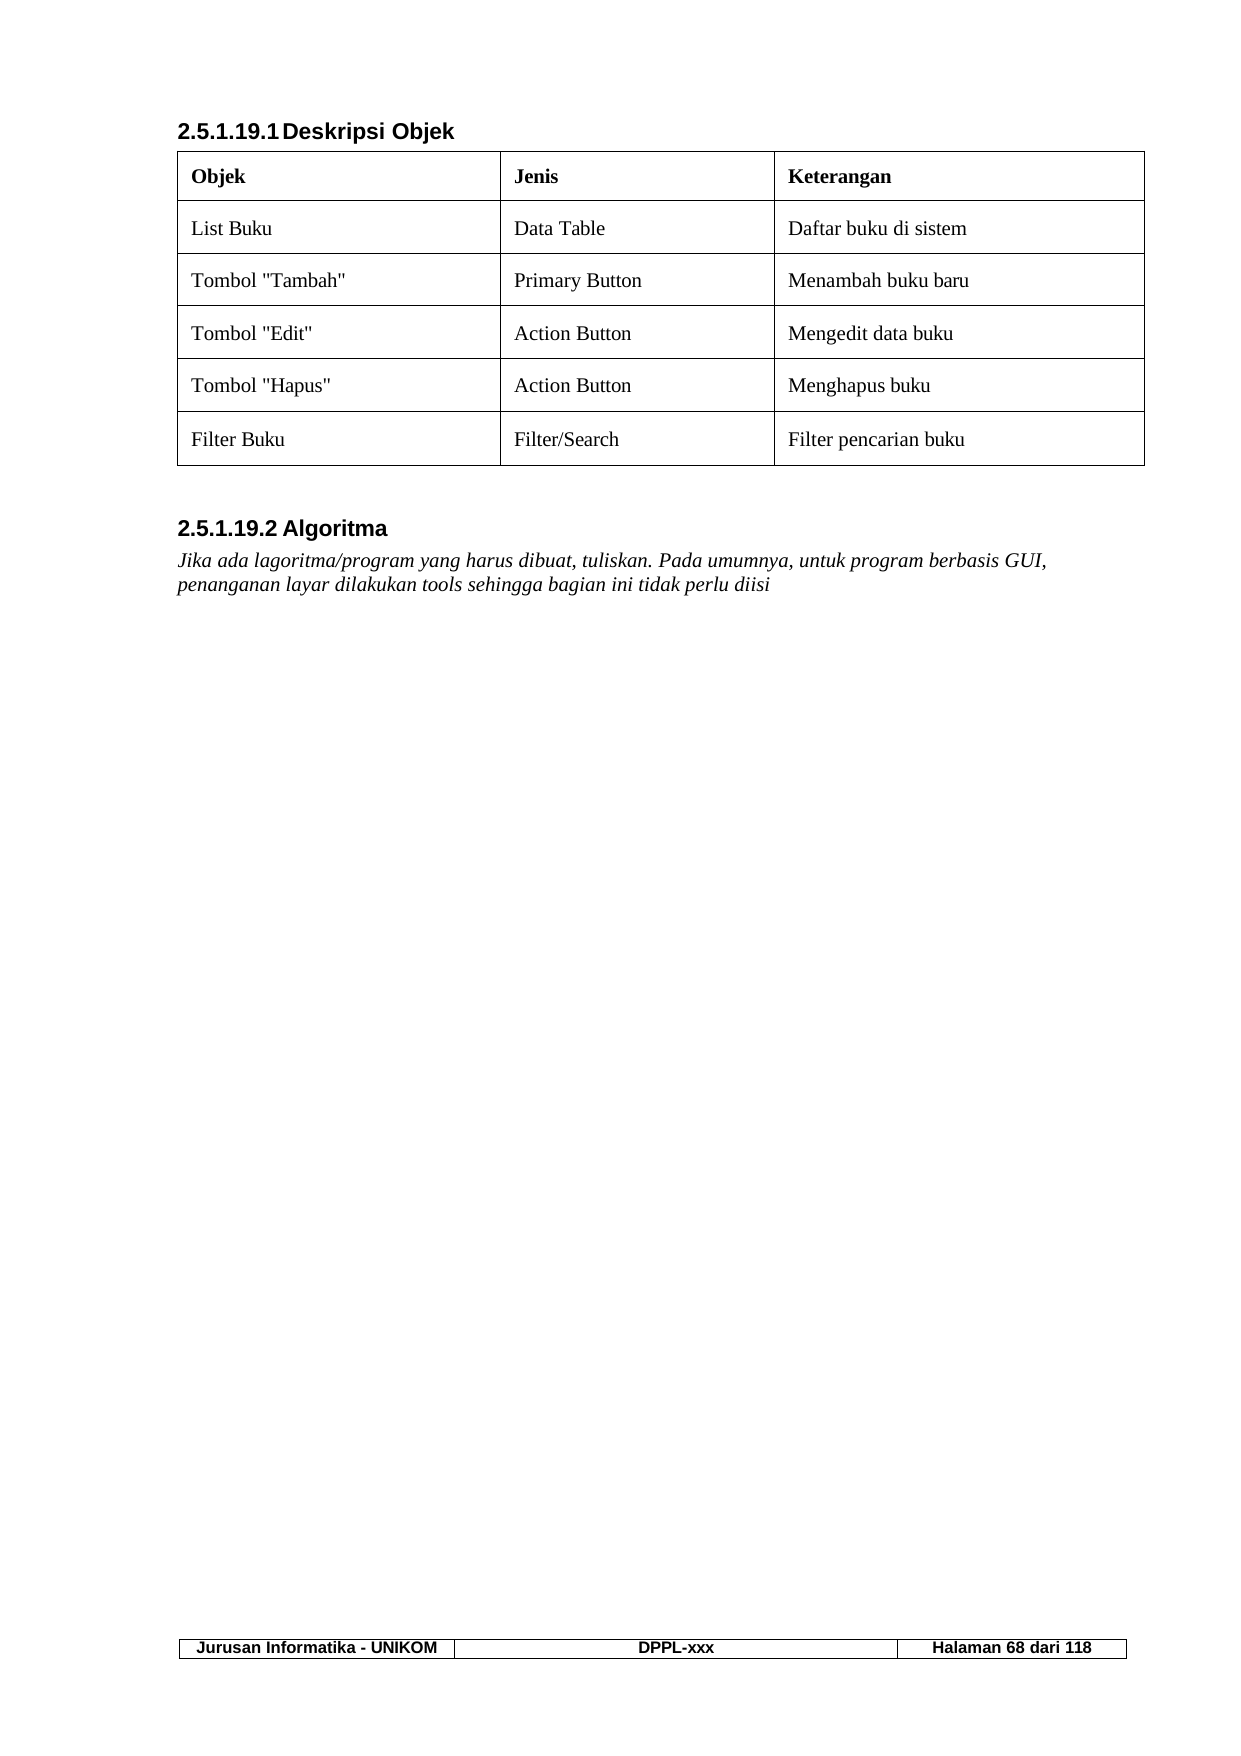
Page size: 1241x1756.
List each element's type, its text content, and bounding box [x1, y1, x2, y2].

list Algoritma [177, 515, 1211, 541]
table_cell Daftar buku di sistem [775, 201, 1144, 252]
table_cell Action Button [501, 359, 774, 411]
table_cell Tombol "Tambah" [178, 254, 500, 305]
table_cell List Buku [178, 201, 500, 252]
table_cell Menambah buku baru [775, 254, 1144, 305]
table_cell Action Button [501, 306, 774, 358]
table_cell Menghapus buku [775, 359, 1144, 411]
text Jika ada lagoritma/program yang harus dibuat, tuliskan. Pada umumnya, untuk program berbasis GUI, penanganan layar dilakukan tools sehingga bagian ini tidak perlu diisi [177, 548, 1047, 596]
table_cell Filter pencarian buku [775, 412, 1144, 464]
table_cell Primary Button [501, 254, 774, 305]
table_header Objek [178, 152, 500, 199]
table_cell Tombol "Hapus" [178, 359, 500, 411]
table_cell Filter/Search [501, 412, 774, 464]
table_header Keterangan [775, 152, 1144, 199]
table_cell Filter Buku [178, 412, 500, 464]
table_header Jenis [501, 152, 774, 199]
table_cell Mengedit data buku [775, 306, 1144, 358]
table_cell Tombol "Edit" [178, 306, 500, 358]
subtitle Deskripsi Objek [177, 118, 1211, 144]
table_cell Data Table [501, 201, 774, 252]
